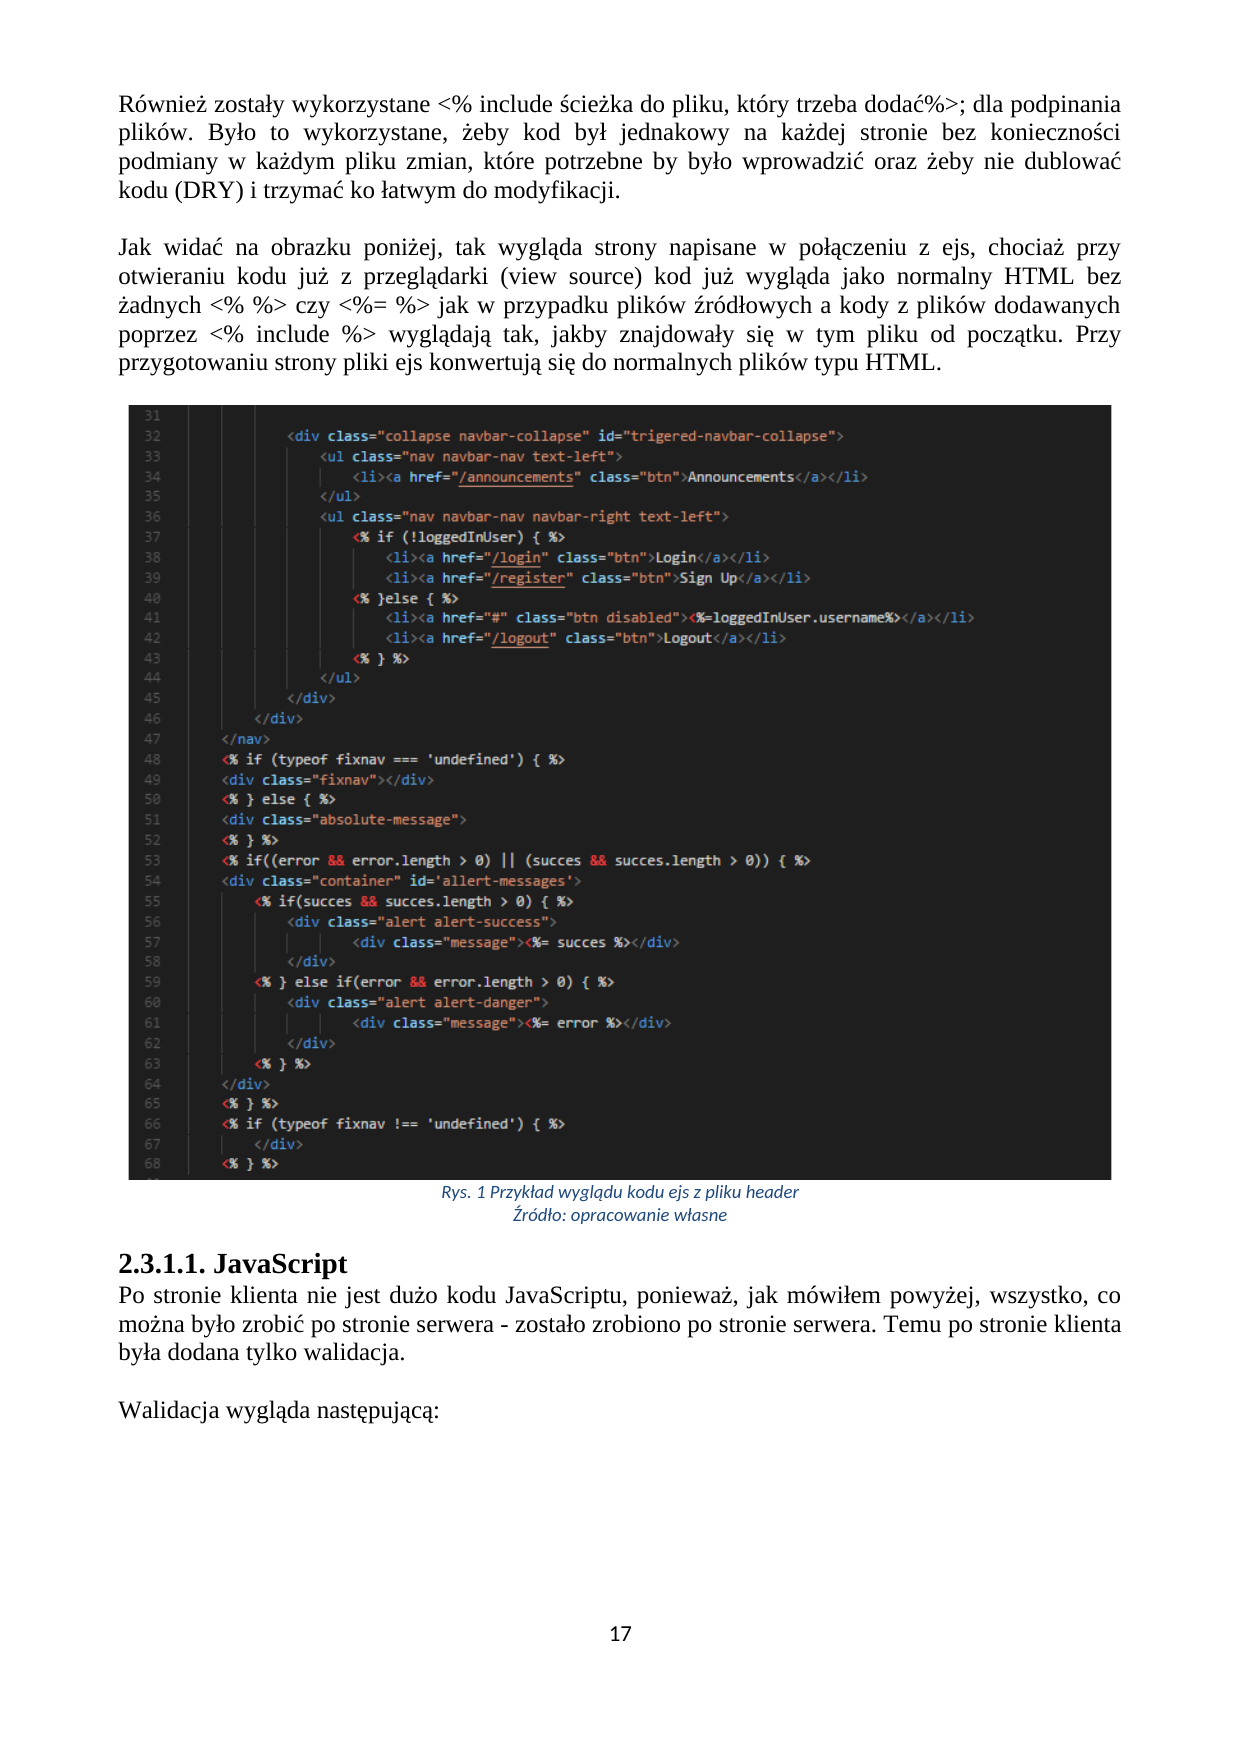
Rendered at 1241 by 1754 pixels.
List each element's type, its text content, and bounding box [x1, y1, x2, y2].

text Po stronie klienta nie jest dużo kodu JavaScriptu, ponieważ, jak mówiłem powyżej, wszystko, co można było zrobić po stronie serwera - zostało zrobiono po stronie serwera. Temu po stronie klienta była dodana tylko walidacja. [118, 1280, 1122, 1366]
text Walidacja wygląda następującą: [118, 1395, 1122, 1424]
text Również zostały wykorzystane <% include ścieżka do pliku, który trzeba dodać%>; dla podpinania plików. Było to wykorzystane, żeby kod był jednakowy na każdej stronie bez konieczności podmiany w każdym pliku zmian, które potrzebne by było wprowadzić oraz żeby nie dublować kodu (DRY) i trzymać ko łatwym do modyfikacji. [118, 89, 1122, 204]
text Jak widać na obrazku poniżej, tak wygląda strony napisane w połączeniu z ejs, chociaż przy otwieraniu kodu już z przeglądarki (view source) kod już wygląda jako normalny HTML bez żadnych <% %> czy <%= %> jak w przypadku plików źródłowych a kody z plików dodawanych poprzez <% include %> wyglądają tak, jakby znajdowały się w tym pliku od początku. Przy przygotowaniu strony pliki ejs konwertują się do normalnych plików typu HTML. [118, 232, 1122, 376]
picture [128, 405, 1112, 1180]
text Rys. 1 Przykład wyglądu kodu ejs z pliku header Źródło: opracowanie własne [118, 1180, 1122, 1226]
text 2.3.1.1. JavaScript [118, 1246, 1122, 1280]
